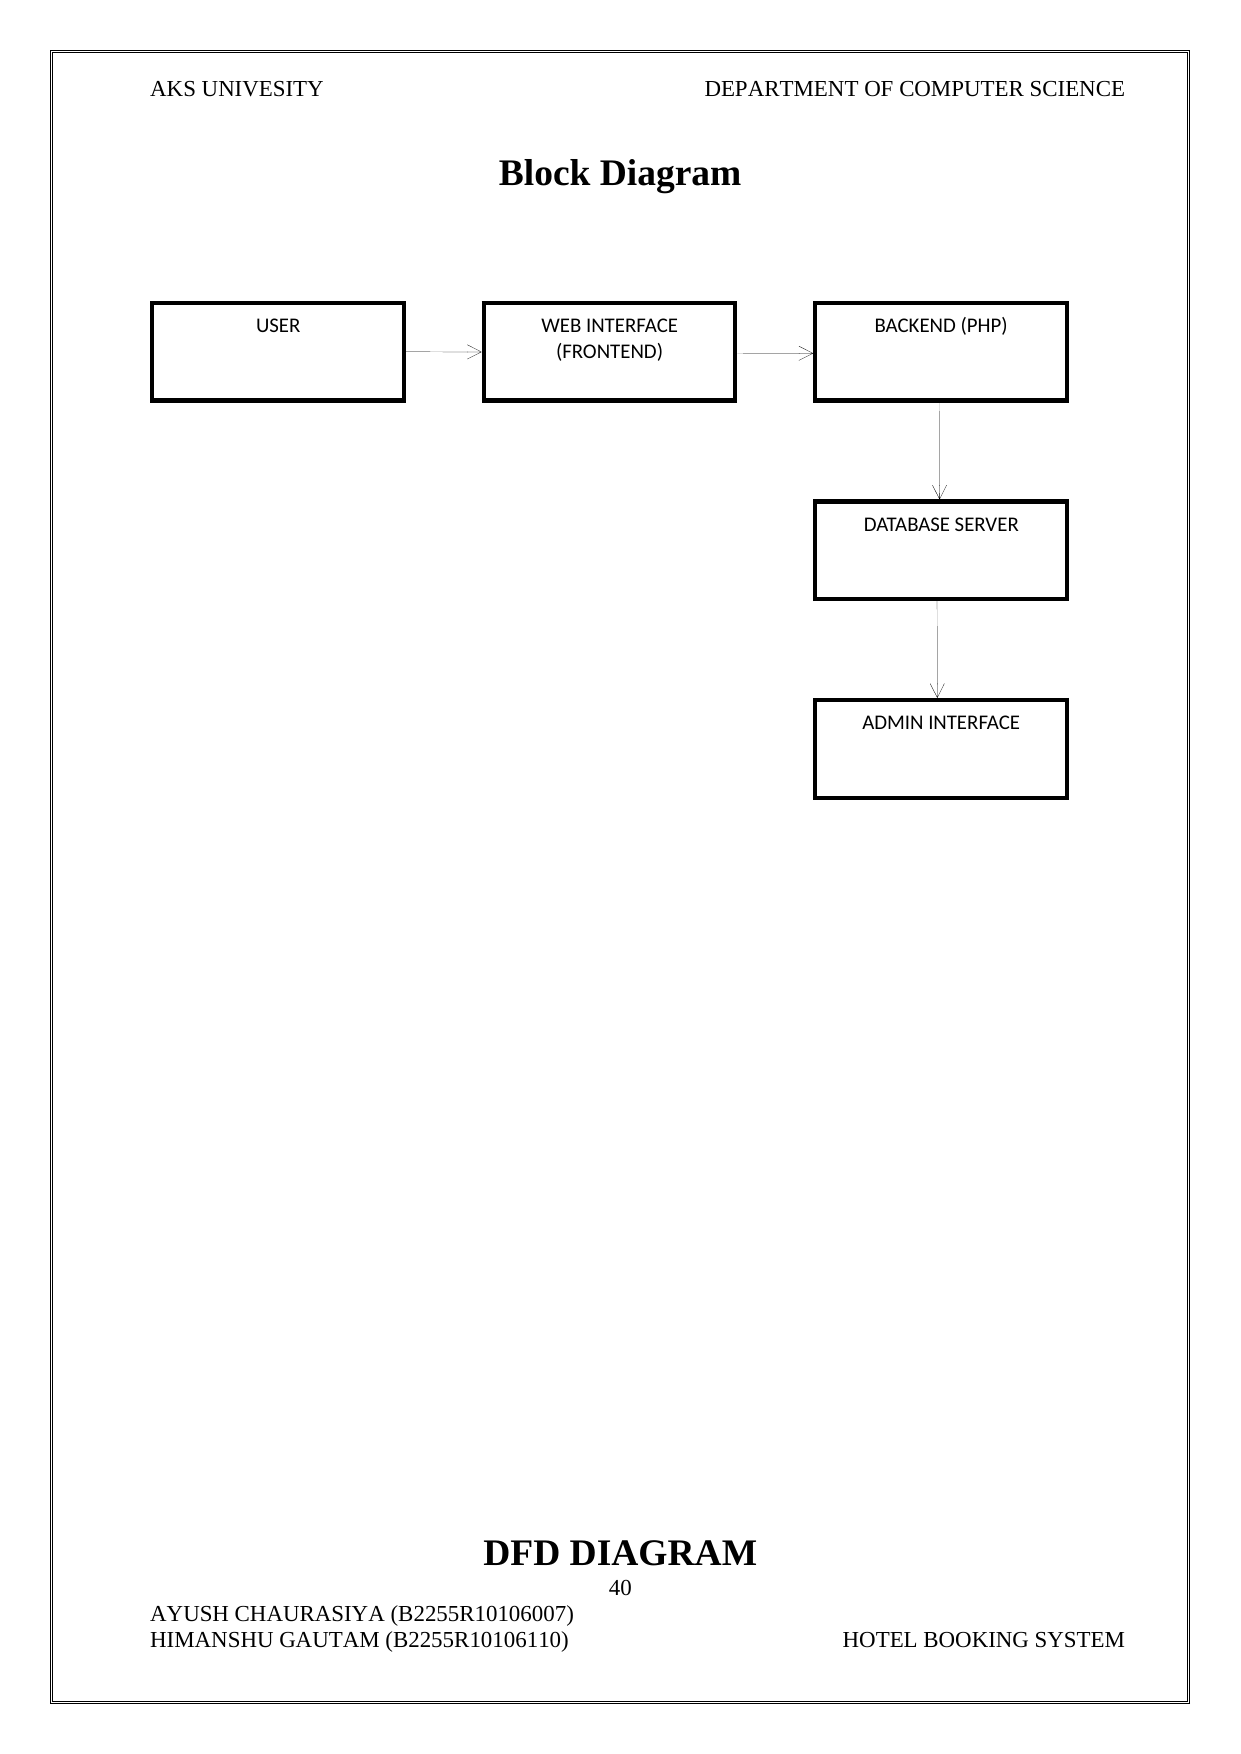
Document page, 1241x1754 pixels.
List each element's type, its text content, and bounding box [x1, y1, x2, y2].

text DFD DIAGRAM [150, 1530, 1090, 1573]
text Block Diagram [150, 150, 1090, 193]
